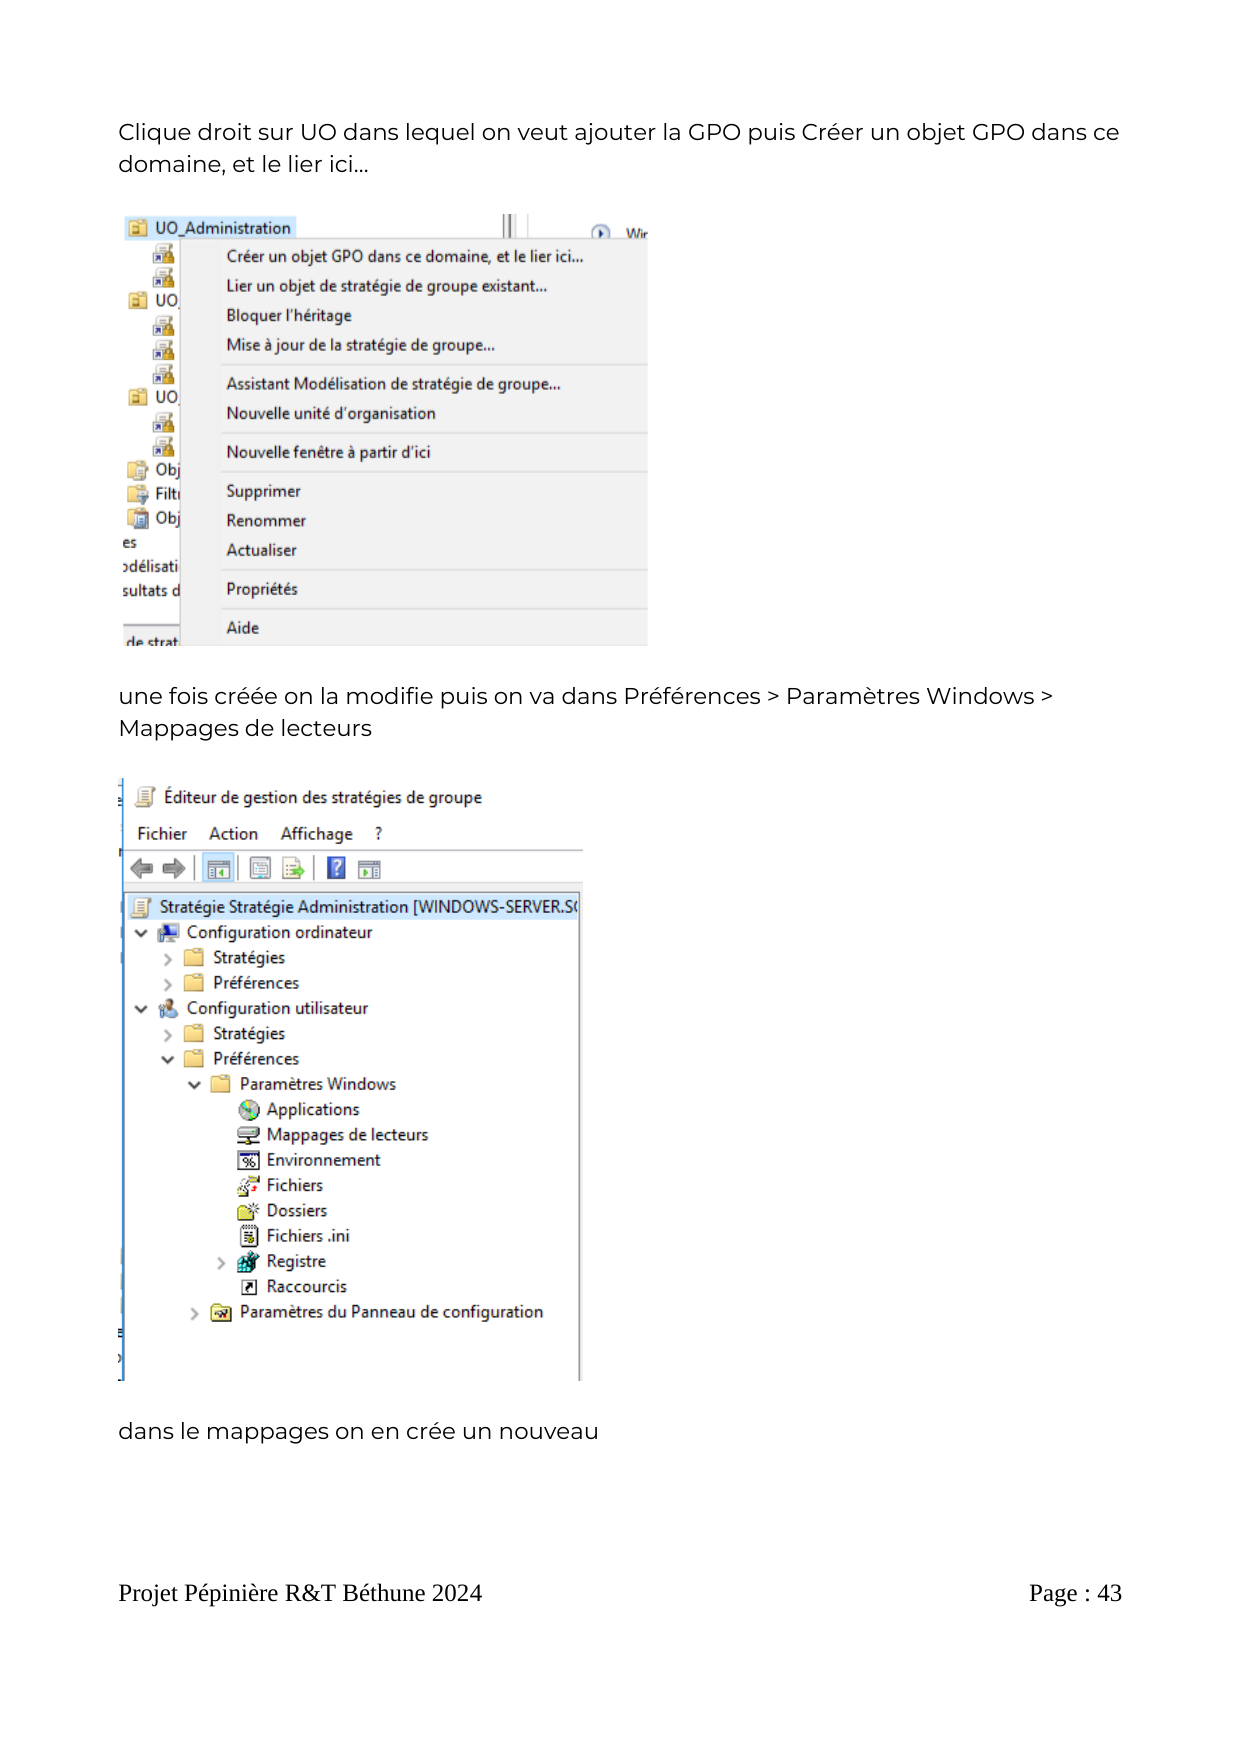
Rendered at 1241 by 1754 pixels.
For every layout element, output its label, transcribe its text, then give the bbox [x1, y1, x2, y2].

text dans le mappages on en crée un nouveau [118, 1417, 1122, 1445]
picture [118, 214, 648, 646]
text Clique droit sur UO dans lequel on veut ajouter la GPO puis Créer un objet GPO dans ce domaine, et le lier ici… [118, 118, 1122, 178]
picture [118, 778, 583, 1381]
text une fois créée on la modifie puis on va dans Préférences > Paramètres Windows > Mappages de lecteurs [118, 682, 1122, 742]
